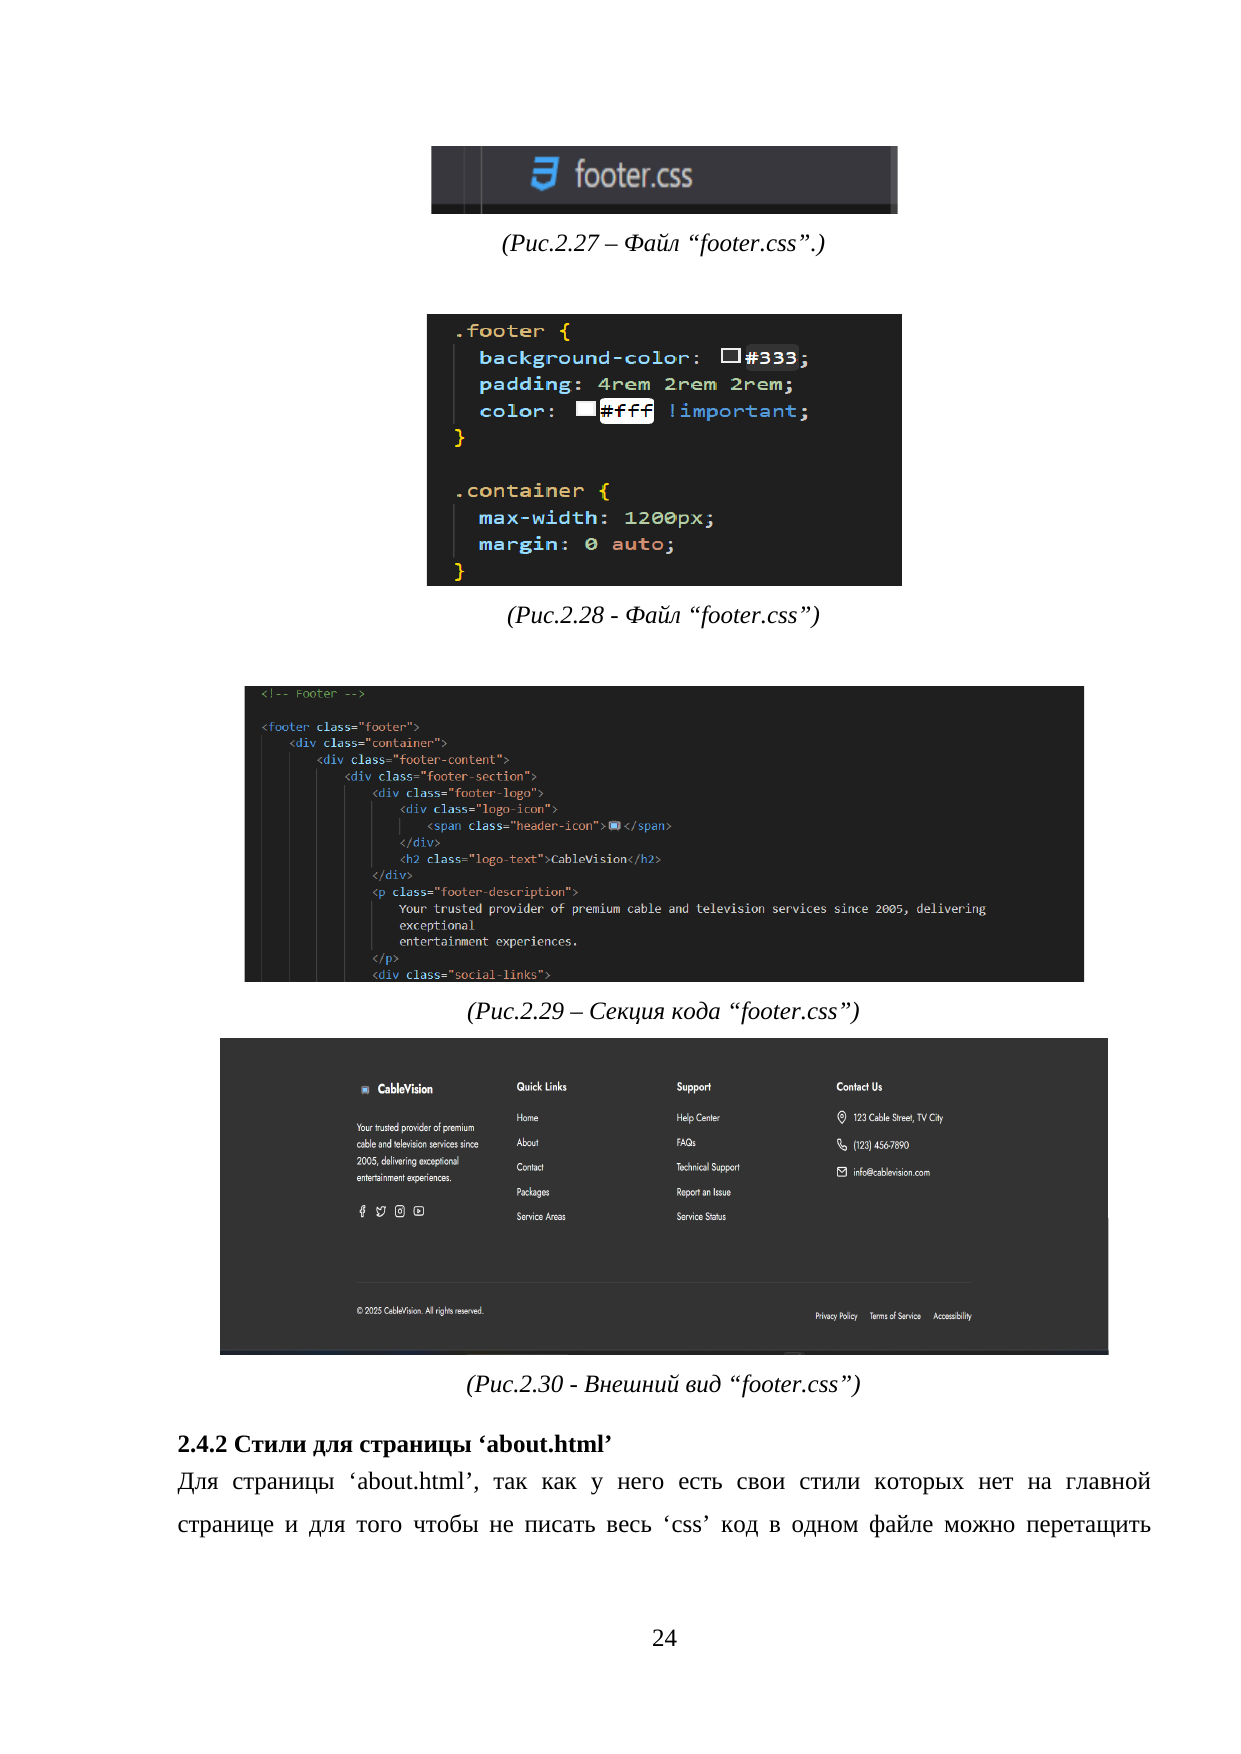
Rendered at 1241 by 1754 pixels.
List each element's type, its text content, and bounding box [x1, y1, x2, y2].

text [177, 1466, 1152, 1538]
text (Рис.2.30 - Внешний вид “footer.css”) [177, 1369, 1152, 1398]
picture [431, 146, 898, 214]
text (Рис.2.29 – Секция кода “footer.css”) [177, 996, 1152, 1024]
picture [244, 686, 1085, 982]
subtitle 2.4.2 Стили для страницы ‘about.html’ [177, 1429, 1152, 1457]
picture [426, 314, 902, 586]
text (Рис.2.28 - Файл “footer.css”) [177, 600, 1152, 629]
text (Рис.2.27 – Файл “footer.css”.) [177, 228, 1152, 257]
picture [220, 1038, 1109, 1355]
